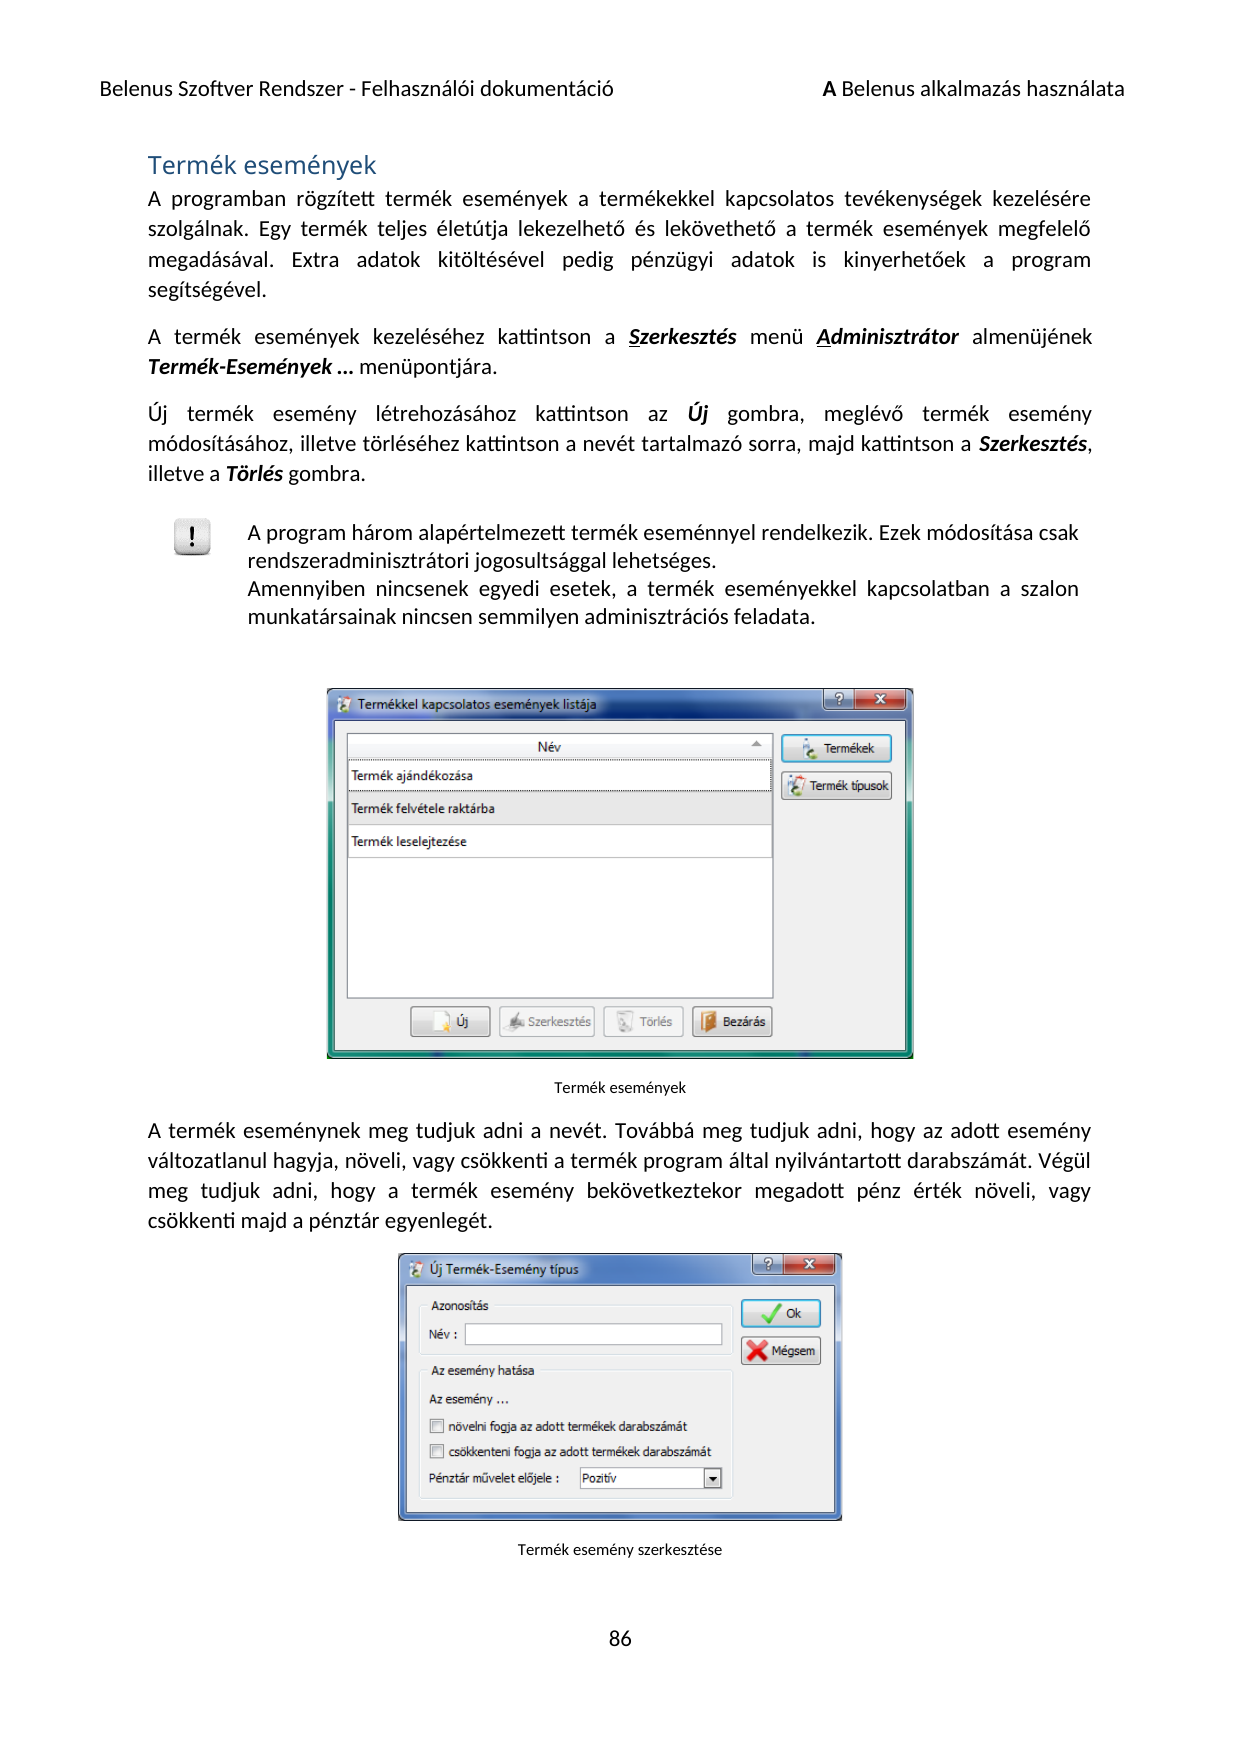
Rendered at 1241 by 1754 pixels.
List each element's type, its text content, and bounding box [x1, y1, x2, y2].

picture [398, 1253, 843, 1521]
text Termék esemény szerkesztése [148, 1539, 1093, 1559]
text A termék eseménynek meg tudjuk adni a nevét. Továbbá meg tudjuk adni, hogy az adott esemény változatlanul hagyja, növeli, vagy csökkenti a termék program által nyilvántartott darabszámát. Végül meg tudjuk adni, hogy a termék esemény bekövetkeztekor megadott pénz érték növeli, vagy csökkenti majd a pénztár egyenlegét. [148, 1116, 1093, 1234]
table_header A program három alapértelmezett termék eseménnyel rendelkezik. Ezek módosítása csak rendszeradminisztrátori jogosultsággal lehetséges. Amennyiben nincsenek egyedi esetek, a termék eseményekkel kapcsolatban a szalon munkatársainak nincsen semmilyen adminisztrációs feladata. [236, 506, 1092, 642]
table_header [148, 506, 236, 642]
subtitle Termék események [148, 148, 1093, 182]
picture [326, 688, 914, 1059]
text A termék események kezeléséhez kattintson a Szerkesztés menü Adminisztrátor almenüjének Termék-Események … menüpontjára. [148, 322, 1093, 380]
text A programban rögzített termék események a termékekkel kapcsolatos tevékenységek kezelésére szolgálnak. Egy termék teljes életútja lekezelhető és lekövethető a termék események megfelelő megadásával. Extra adatok kitöltésével pedig pénzügyi adatok is kinyerhetőek a program segítségével. [148, 184, 1093, 303]
text Termék események [148, 1077, 1093, 1098]
text Új termék esemény létrehozásához kattintson az Új gombra, meglévő termék esemény módosításához, illetve törléséhez kattintson a nevét tartalmazó sorra, majd kattintson a Szerkesztés, illetve a Törlés gombra. [148, 399, 1093, 487]
picture [173, 518, 211, 556]
